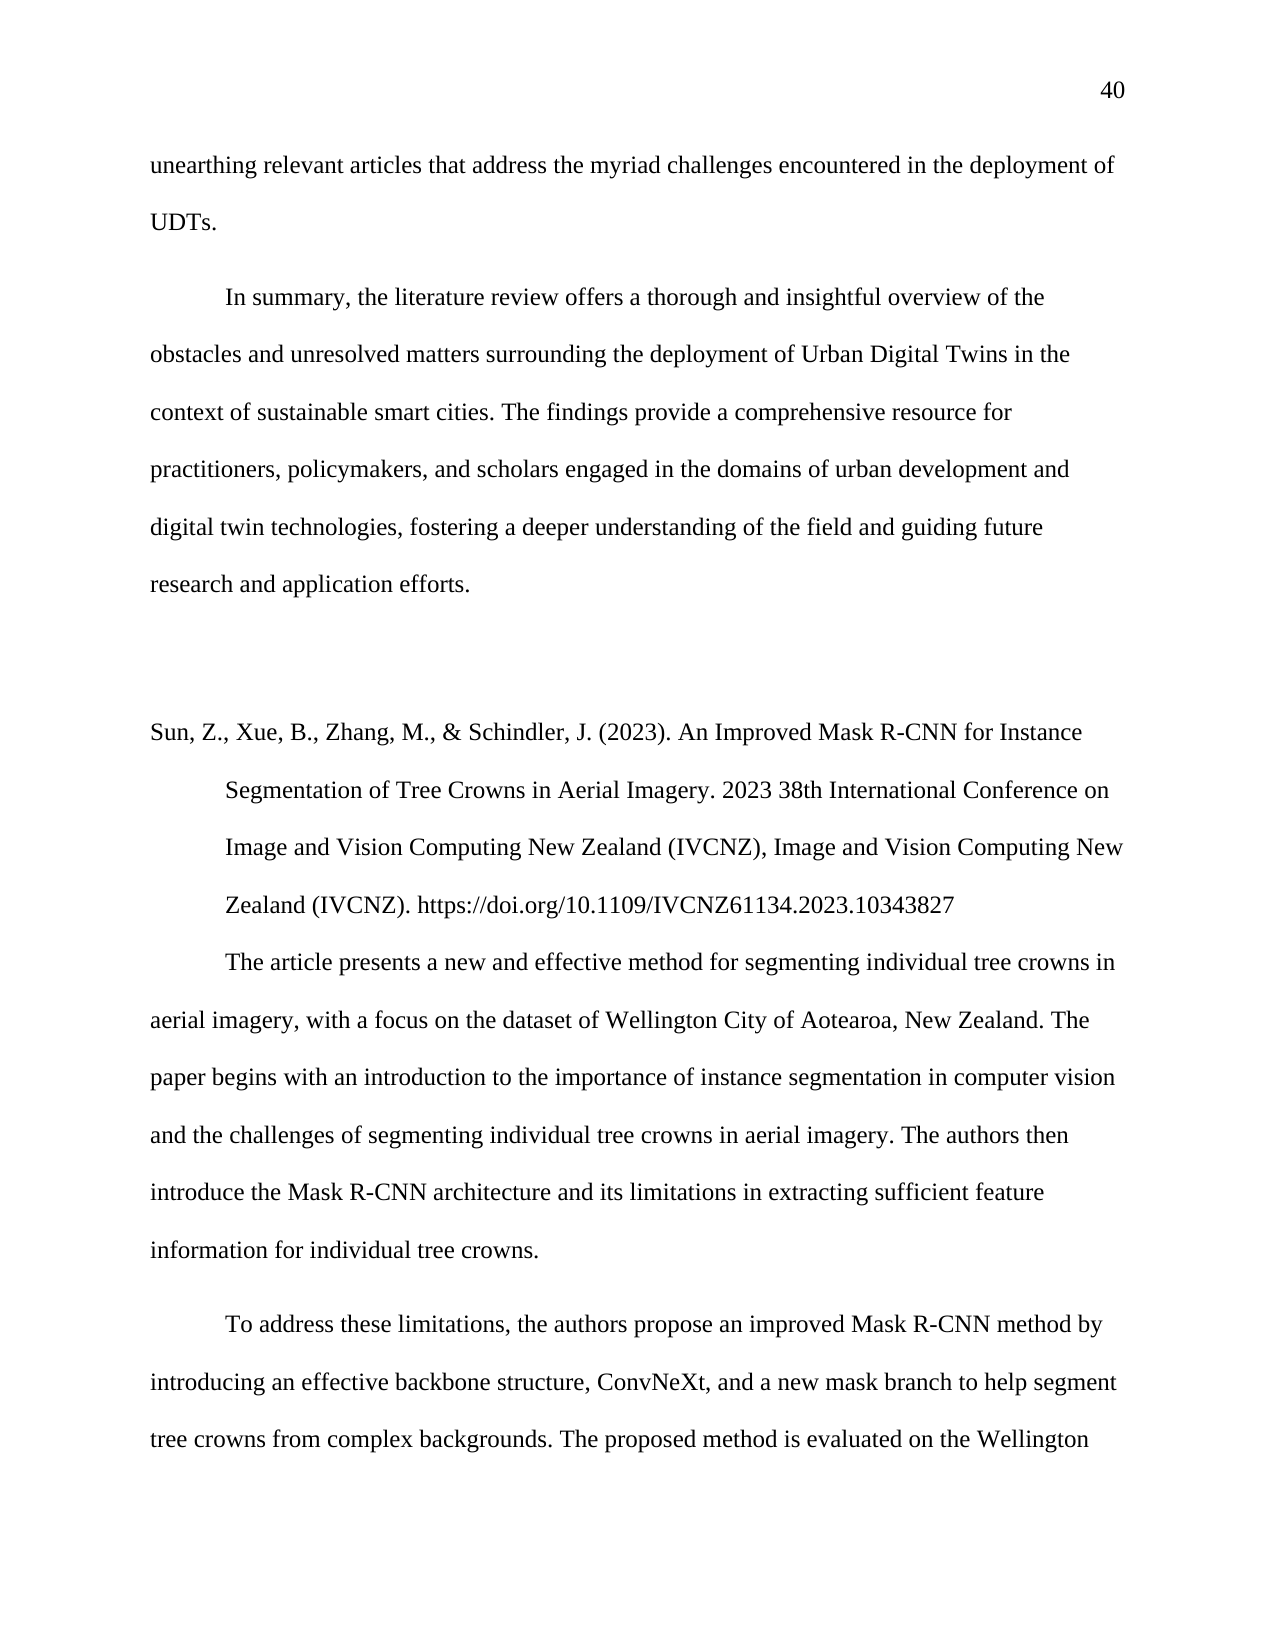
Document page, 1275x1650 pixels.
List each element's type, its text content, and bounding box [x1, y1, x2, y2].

text The article presents a new and effective method for segmenting individual tree crowns in aerial imagery, with a focus on the dataset of Wellington City of Aotearoa, New Zealand. The paper begins with an introduction to the importance of instance segmentation in computer vision and the challenges of segmenting individual tree crowns in aerial imagery. The authors then introduce the Mask R-CNN architecture and its limitations in extracting sufficient feature information for individual tree crowns. [150, 947, 1125, 1264]
text In summary, the literature review offers a thorough and insightful overview of the obstacles and unresolved matters surrounding the deployment of Urban Digital Twins in the context of sustainable smart cities. The findings provide a comprehensive resource for practitioners, policymakers, and scholars engaged in the domains of urban development and digital twin technologies, fostering a deeper understanding of the field and guiding future research and application efforts. [150, 282, 1125, 598]
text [150, 150, 1125, 236]
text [150, 1309, 1125, 1453]
text Sun, Z., Xue, B., Zhang, M., & Schindler, J. (2023). An Improved Mask R-CNN for Instance Segmentation of Tree Crowns in Aerial Imagery. 2023 38th International Conference on Image and Vision Computing New Zealand (IVCNZ), Image and Vision Computing New Zealand (IVCNZ). https://doi.org/10.1109/IVCNZ61134.2023.10343827 [85, 717, 1125, 919]
